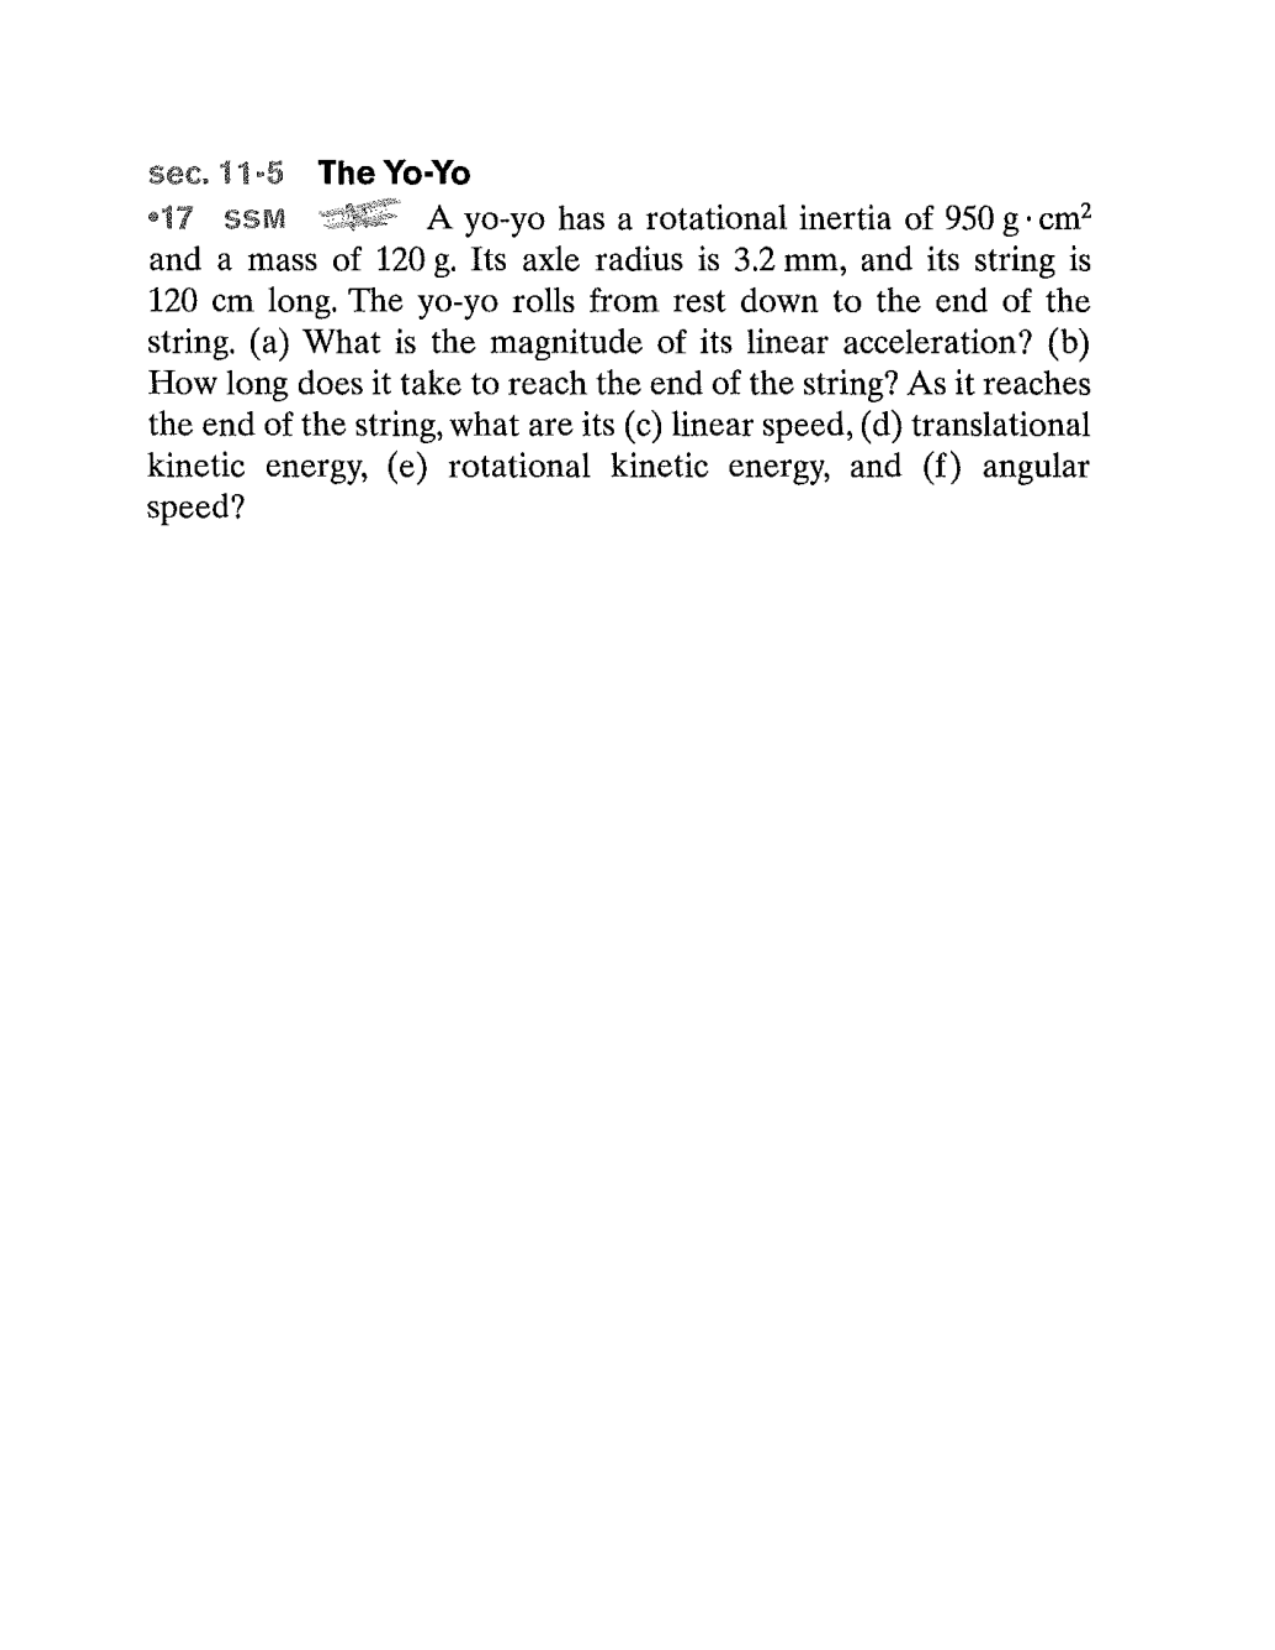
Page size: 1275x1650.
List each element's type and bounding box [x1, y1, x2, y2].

picture [135, 150, 1110, 530]
